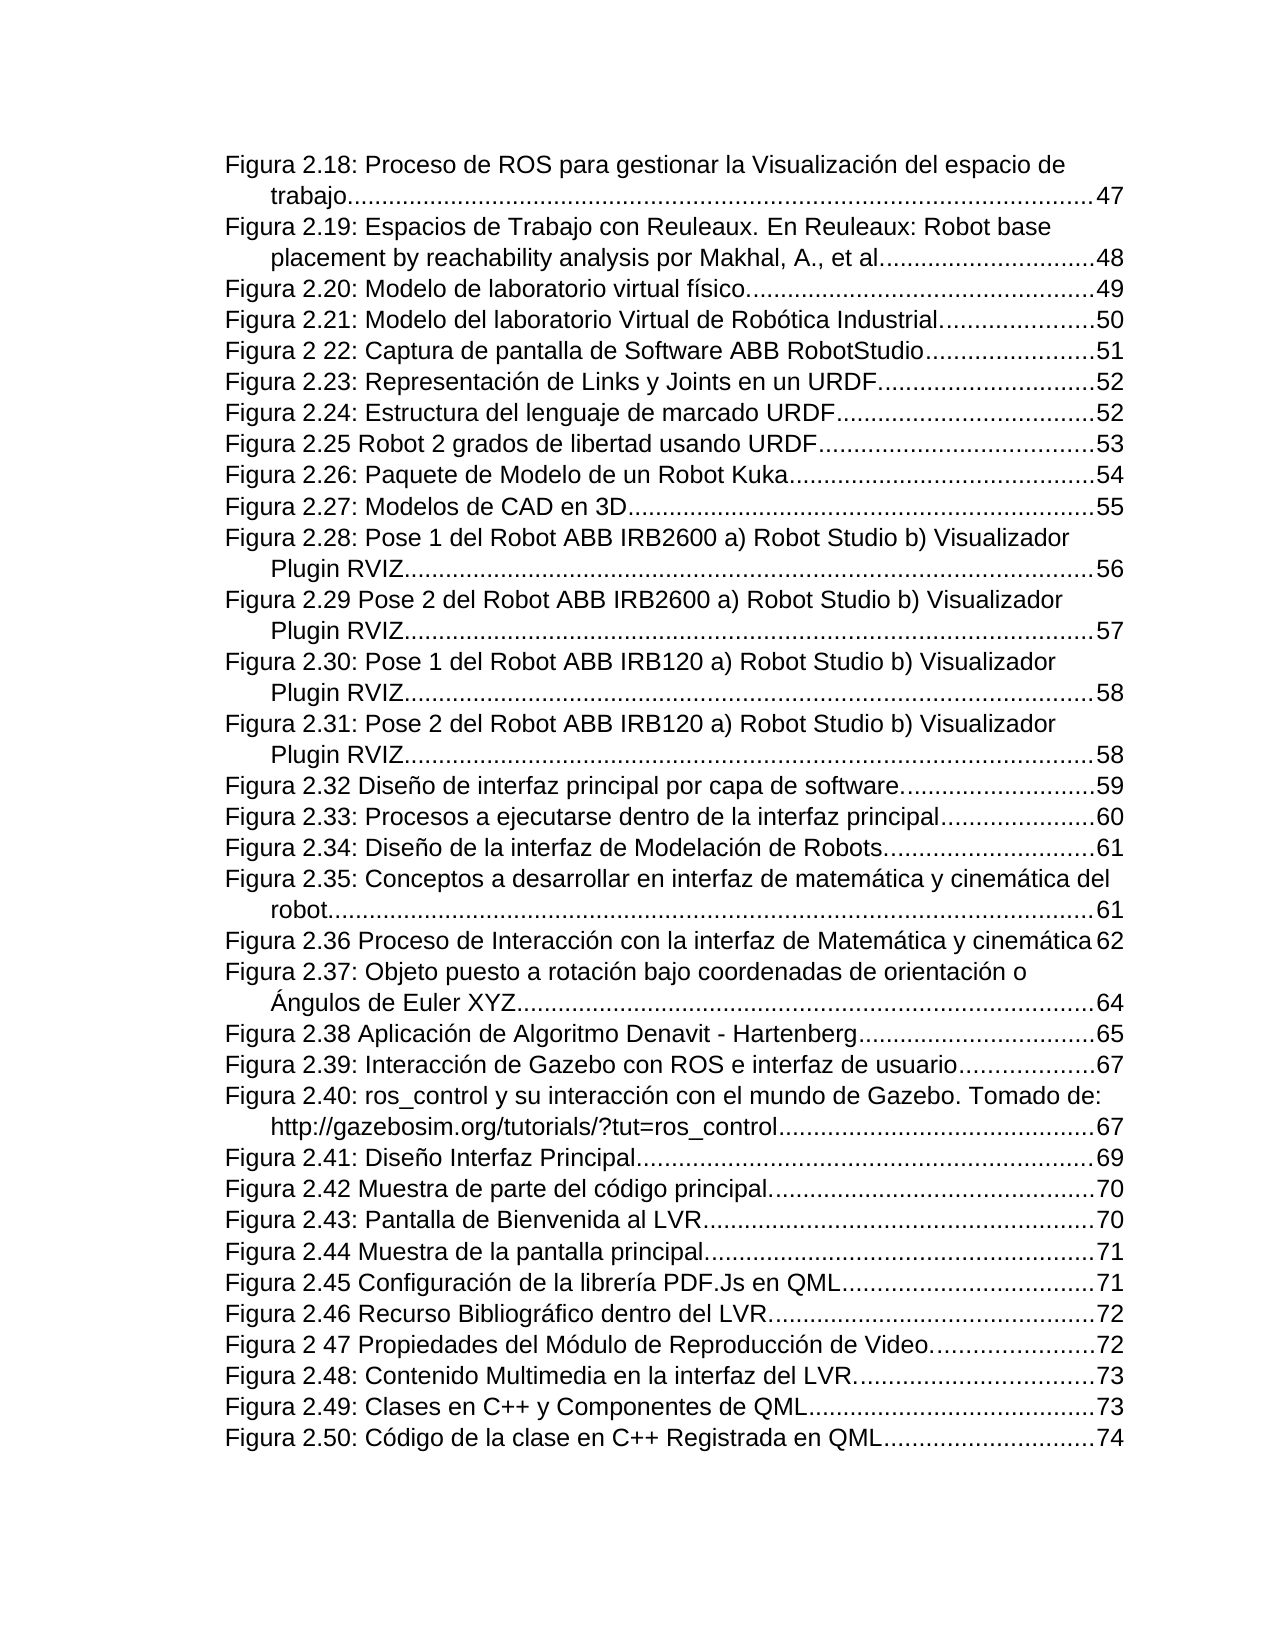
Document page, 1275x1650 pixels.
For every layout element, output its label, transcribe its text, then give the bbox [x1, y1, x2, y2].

text Figura 2 47 Propiedades del Módulo de Reproducción de Video. 72 [224, 1329, 1125, 1358]
text Figura 2.31: Pose 2 del Robot ABB IRB120 a) Robot Studio b) Visualizador Plugin RVIZ 58 [224, 709, 1125, 768]
text Figura 2.18: Proceso de ROS para gestionar la Visualización del espacio de trabajo 47 [224, 150, 1125, 210]
text Figura 2.44 Muestra de la pantalla principal. 71 [224, 1236, 1125, 1265]
text Figura 2.38 Aplicación de Algoritmo Denavit - Hartenberg 65 [224, 1019, 1125, 1048]
text Figura 2.41: Diseño Interfaz Principal 69 [224, 1143, 1125, 1172]
text Figura 2.33: Procesos a ejecutarse dentro de la interfaz principal 60 [224, 802, 1125, 831]
text Figura 2.28: Pose 1 del Robot ABB IRB2600 a) Robot Studio b) Visualizador Plugin RVIZ 56 [224, 522, 1125, 582]
text Figura 2.43: Pantalla de Bienvenida al LVR 70 [224, 1205, 1125, 1234]
text Figura 2.35: Conceptos a desarrollar en interfaz de matemática y cinemática del robot. 61 [224, 864, 1125, 924]
text Figura 2.40: ros_control y su interacción con el mundo de Gazebo. Tomado de: http://gazebosim.org/tutorials/?tut=ros_control 67 [224, 1081, 1125, 1141]
text Figura 2.25 Robot 2 grados de libertad usando URDF 53 [224, 429, 1125, 458]
text Figura 2.39: Interacción de Gazebo con ROS e interfaz de usuario 67 [224, 1050, 1125, 1079]
text Figura 2.23: Representación de Links y Joints en un URDF. 52 [224, 367, 1125, 396]
text Figura 2.45 Configuración de la librería PDF.Js en QML 71 [224, 1267, 1125, 1296]
text Figura 2.29 Pose 2 del Robot ABB IRB2600 a) Robot Studio b) Visualizador Plugin RVIZ 57 [224, 584, 1125, 644]
text Figura 2.34: Diseño de la interfaz de Modelación de Robots. 61 [224, 833, 1125, 862]
text Figura 2.32 Diseño de interfaz principal por capa de software. 59 [224, 771, 1125, 799]
text Figura 2.27: Modelos de CAD en 3D 55 [224, 491, 1125, 520]
text Figura 2.49: Clases en C++ y Componentes de QML 73 [224, 1392, 1125, 1420]
text Figura 2.37: Objeto puesto a rotación bajo coordenadas de orientación o Ángulos de Euler XYZ 64 [224, 957, 1125, 1017]
text Figura 2.46 Recurso Bibliográfico dentro del LVR. 72 [224, 1298, 1125, 1327]
text Figura 2.26: Paquete de Modelo de un Robot Kuka 54 [224, 460, 1125, 489]
text Figura 2 22: Captura de pantalla de Software ABB RobotStudio 51 [224, 336, 1125, 365]
text Figura 2.50: Código de la clase en C++ Registrada en QML 74 [224, 1423, 1125, 1451]
text Figura 2.30: Pose 1 del Robot ABB IRB120 a) Robot Studio b) Visualizador Plugin RVIZ 58 [224, 647, 1125, 706]
text Figura 2.36 Proceso de Interacción con la interfaz de Matemática y cinemática 62 [224, 926, 1125, 955]
text Figura 2.24: Estructura del lenguaje de marcado URDF 52 [224, 398, 1125, 427]
text Figura 2.21: Modelo del laboratorio Virtual de Robótica Industrial. 50 [224, 305, 1125, 334]
text Figura 2.20: Modelo de laboratorio virtual físico. 49 [224, 274, 1125, 303]
text Figura 2.48: Contenido Multimedia en la interfaz del LVR. 73 [224, 1361, 1125, 1389]
text Figura 2.42 Muestra de parte del código principal. 70 [224, 1174, 1125, 1203]
text Figura 2.19: Espacios de Trabajo con Reuleaux. En Reuleaux: Robot base placement by reachability analysis por Makhal, A., et al. 48 [224, 212, 1125, 272]
